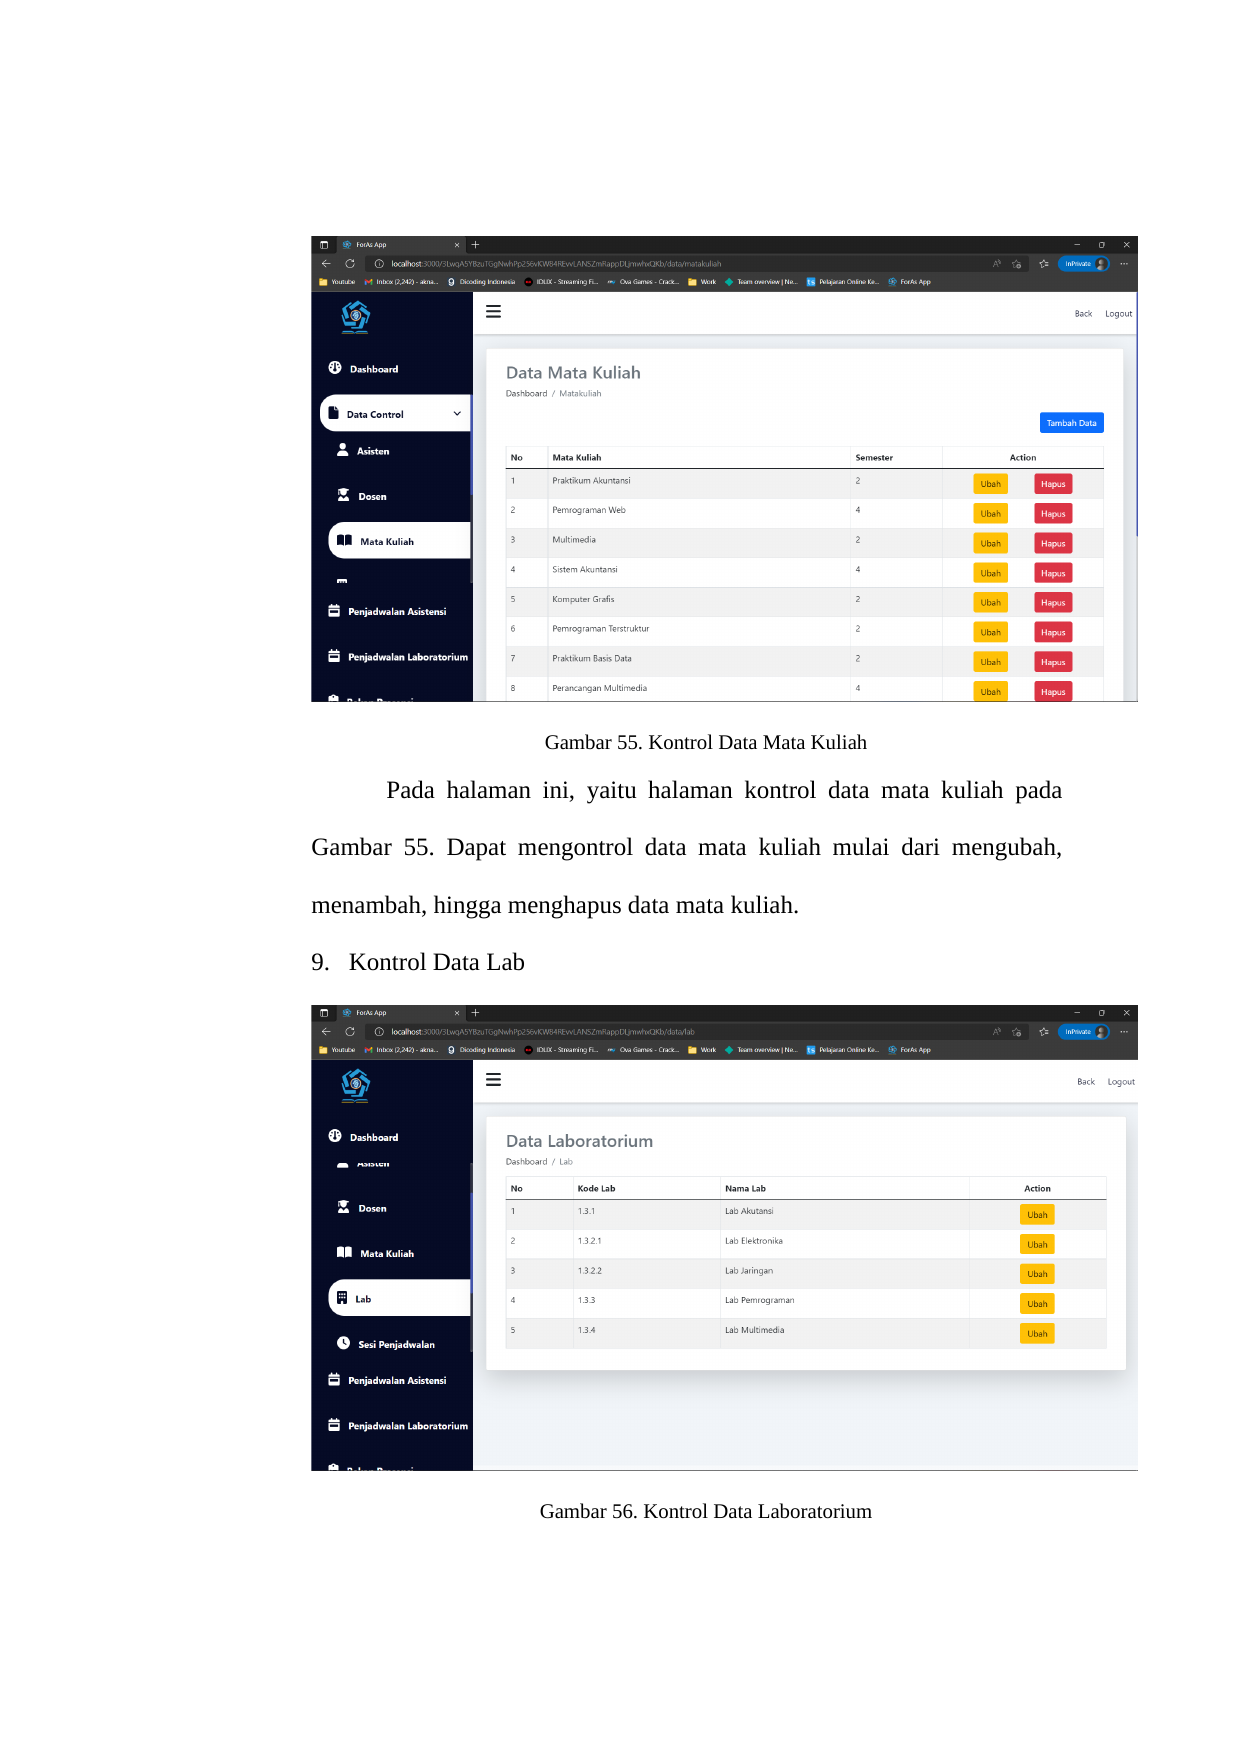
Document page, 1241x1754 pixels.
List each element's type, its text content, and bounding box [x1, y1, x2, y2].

list Kontrol Data Lab [311, 947, 1063, 976]
text Gambar 56. Kontrol Data Laboratorium [274, 1499, 1063, 1523]
picture [311, 1005, 1138, 1471]
text Gambar 55. Kontrol Data Mata Kuliah [274, 730, 1063, 754]
text Pada halaman ini, yaitu halaman kontrol data mata kuliah pada Gambar 55. Dapat mengontrol data mata kuliah mulai dari mengubah, menambah, hingga menghapus data mata kuliah. [311, 775, 1063, 919]
picture [311, 236, 1138, 702]
